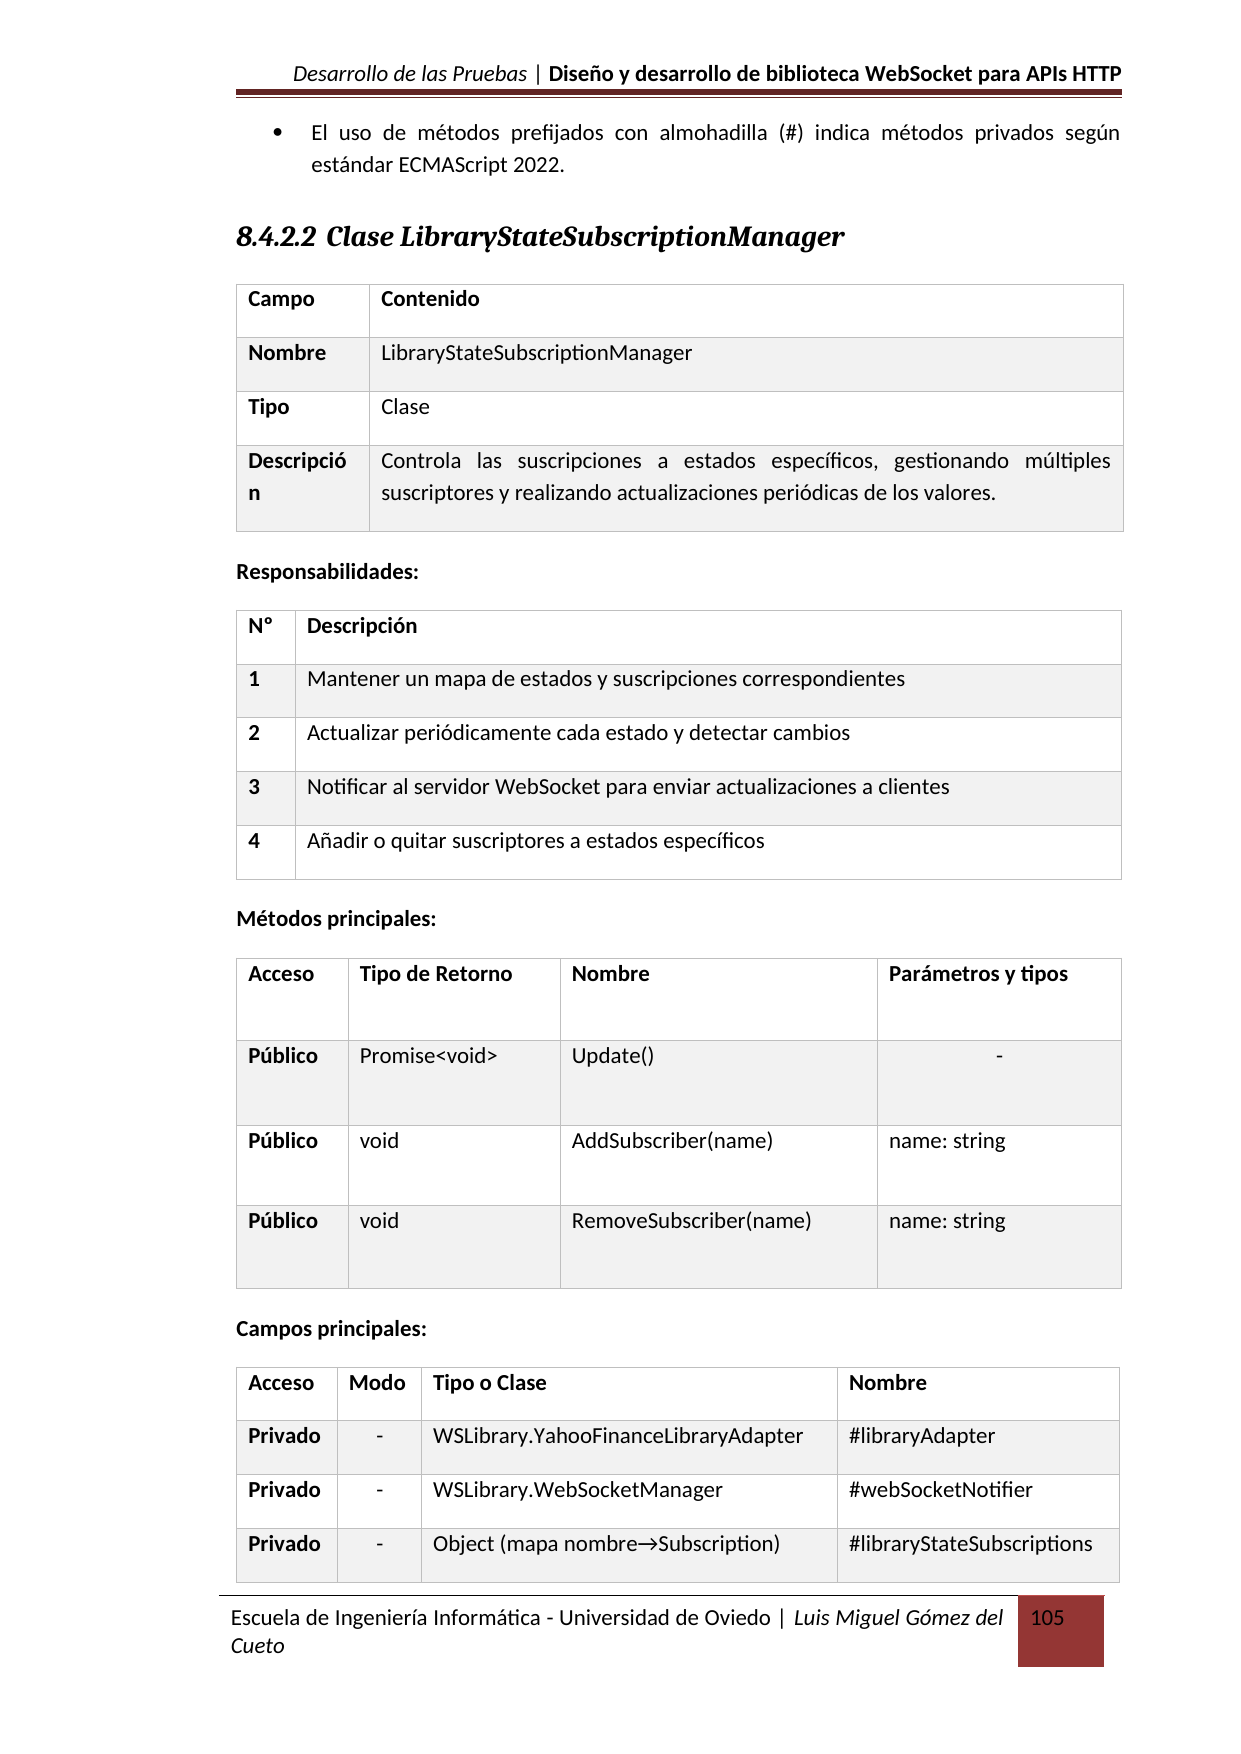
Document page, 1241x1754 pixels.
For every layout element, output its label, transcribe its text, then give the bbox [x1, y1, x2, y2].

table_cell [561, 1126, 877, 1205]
text Responsabilidades: [236, 557, 1122, 585]
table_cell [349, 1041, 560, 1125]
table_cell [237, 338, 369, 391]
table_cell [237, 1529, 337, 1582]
text Campos principales: [236, 1314, 1122, 1342]
subtitle Clase LibraryStateSubscriptionManager [236, 220, 1122, 253]
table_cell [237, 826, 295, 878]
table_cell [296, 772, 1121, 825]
text Métodos principales: [236, 904, 1122, 933]
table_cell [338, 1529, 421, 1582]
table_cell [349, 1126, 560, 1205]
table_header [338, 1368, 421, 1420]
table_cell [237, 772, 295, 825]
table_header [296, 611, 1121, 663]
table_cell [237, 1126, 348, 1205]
list El uso de métodos prefijados con almohadilla (#) indica métodos privados según estándar ECMAScript 2022. [274, 118, 1122, 178]
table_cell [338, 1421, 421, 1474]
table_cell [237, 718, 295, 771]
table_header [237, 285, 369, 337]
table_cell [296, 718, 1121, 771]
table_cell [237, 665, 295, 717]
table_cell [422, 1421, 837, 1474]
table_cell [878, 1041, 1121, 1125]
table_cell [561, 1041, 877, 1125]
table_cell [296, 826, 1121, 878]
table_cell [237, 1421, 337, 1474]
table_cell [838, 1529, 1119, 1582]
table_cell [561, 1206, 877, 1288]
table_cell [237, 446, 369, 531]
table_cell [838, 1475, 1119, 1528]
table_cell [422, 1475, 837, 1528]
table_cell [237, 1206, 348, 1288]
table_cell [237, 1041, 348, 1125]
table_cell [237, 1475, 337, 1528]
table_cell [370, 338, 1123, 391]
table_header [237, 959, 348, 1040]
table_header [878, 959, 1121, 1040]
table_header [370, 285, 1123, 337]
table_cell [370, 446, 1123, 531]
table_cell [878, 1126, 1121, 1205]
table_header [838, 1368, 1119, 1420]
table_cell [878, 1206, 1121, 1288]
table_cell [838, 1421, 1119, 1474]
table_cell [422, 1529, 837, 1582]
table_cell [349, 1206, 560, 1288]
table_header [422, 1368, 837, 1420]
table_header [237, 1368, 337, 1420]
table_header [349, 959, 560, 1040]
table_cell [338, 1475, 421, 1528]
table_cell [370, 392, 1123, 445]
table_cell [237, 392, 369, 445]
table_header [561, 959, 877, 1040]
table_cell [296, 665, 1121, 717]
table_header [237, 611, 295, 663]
